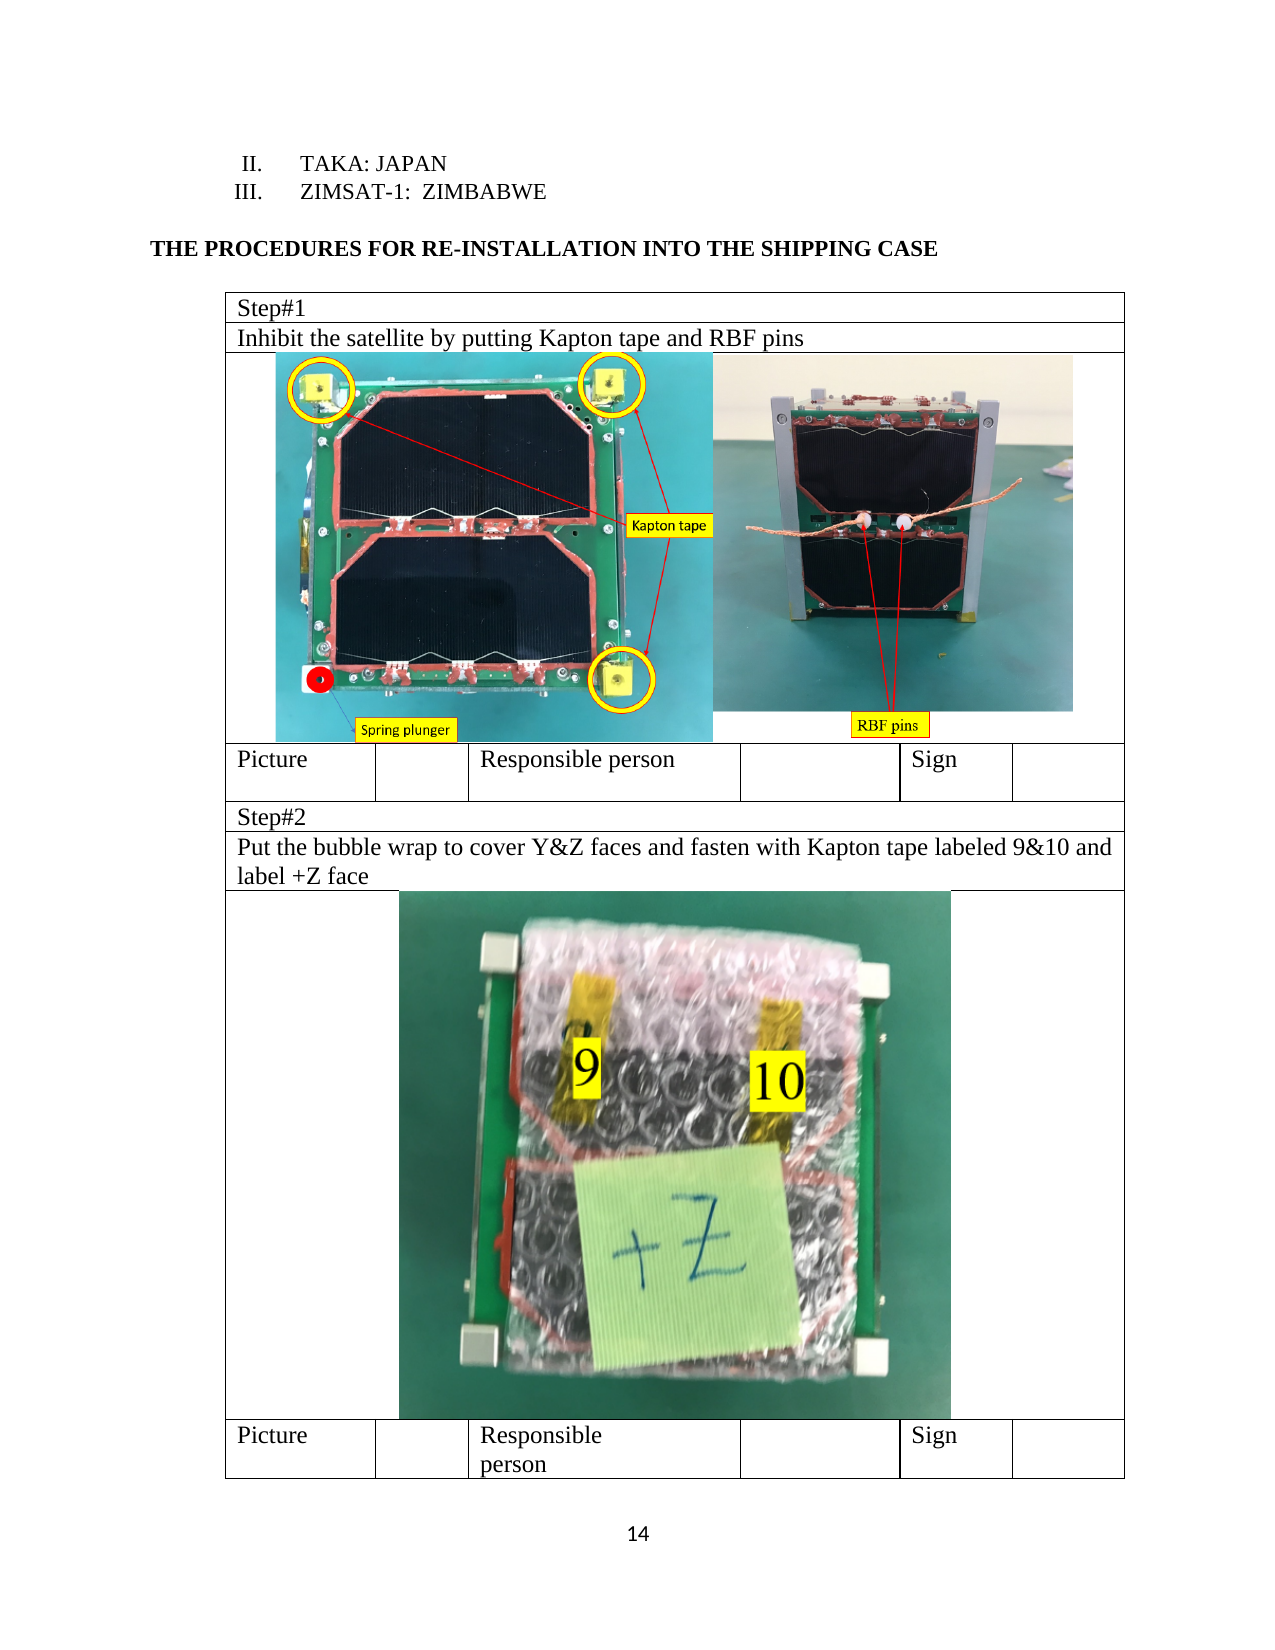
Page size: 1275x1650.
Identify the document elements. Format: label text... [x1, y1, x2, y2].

table_cell Sign [901, 1420, 1012, 1477]
table_cell [1013, 1420, 1124, 1477]
picture [399, 890, 951, 1419]
table_cell Responsible person [469, 1420, 740, 1477]
table_cell [376, 1420, 468, 1477]
table_cell [226, 891, 399, 1419]
table_cell Put the bubble wrap to cover Y&Z faces and fasten with Kapton tape labeled 9&10 and label +Z face [226, 832, 1124, 889]
list TAKA: JAPAN [262, 150, 1125, 176]
text THE PROCEDURES FOR RE-INSTALLATION INTO THE SHIPPING CASE [150, 235, 1125, 262]
table_cell [226, 353, 275, 743]
picture [275, 352, 1075, 743]
table_cell [1013, 744, 1124, 801]
table_cell Picture [226, 1420, 375, 1477]
table_cell [741, 1420, 899, 1477]
table_cell [376, 744, 468, 801]
table_cell [741, 744, 899, 801]
table_cell Step#2 [226, 802, 1124, 831]
table_cell Inhibit the satellite by putting Kapton tape and RBF pins [226, 323, 1124, 352]
table_cell [951, 891, 1124, 1419]
table_header Step#1 [226, 293, 1124, 322]
table_cell Sign [901, 744, 1012, 801]
table_cell Responsible person [469, 744, 740, 801]
table_cell Picture [226, 744, 375, 801]
table_cell [713, 353, 1124, 743]
list ZIMSAT-1: ZIMBABWE [262, 178, 1125, 205]
